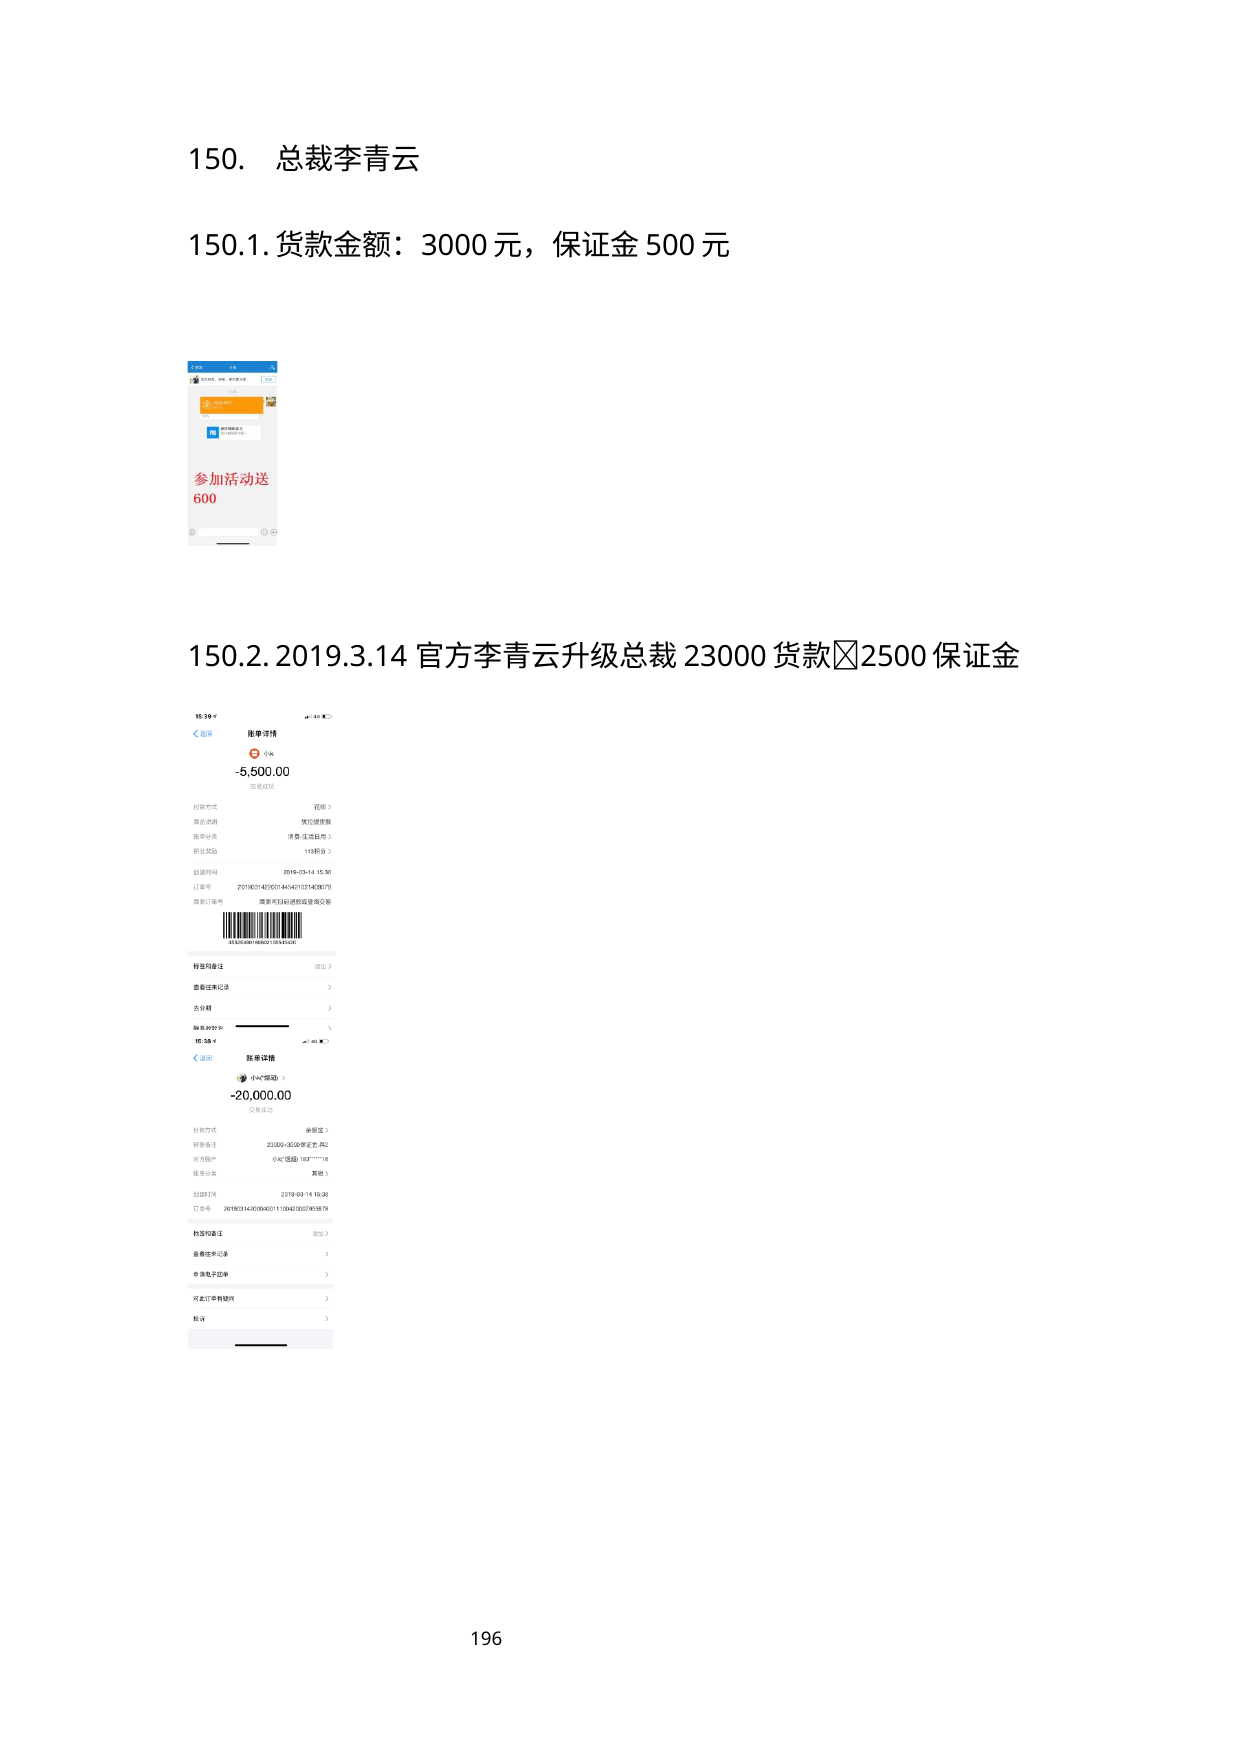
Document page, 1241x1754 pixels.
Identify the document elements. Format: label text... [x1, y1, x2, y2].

picture [187, 1032, 334, 1349]
subtitle 货款金额：3000元，保证金500元 [187, 210, 1053, 275]
subtitle 总裁李青云 [187, 124, 1053, 189]
picture [187, 361, 278, 546]
picture [187, 707, 337, 1030]
subtitle 2019.3.14 官方李青云升级总裁23000货款➕2500保证金 [187, 621, 1053, 686]
